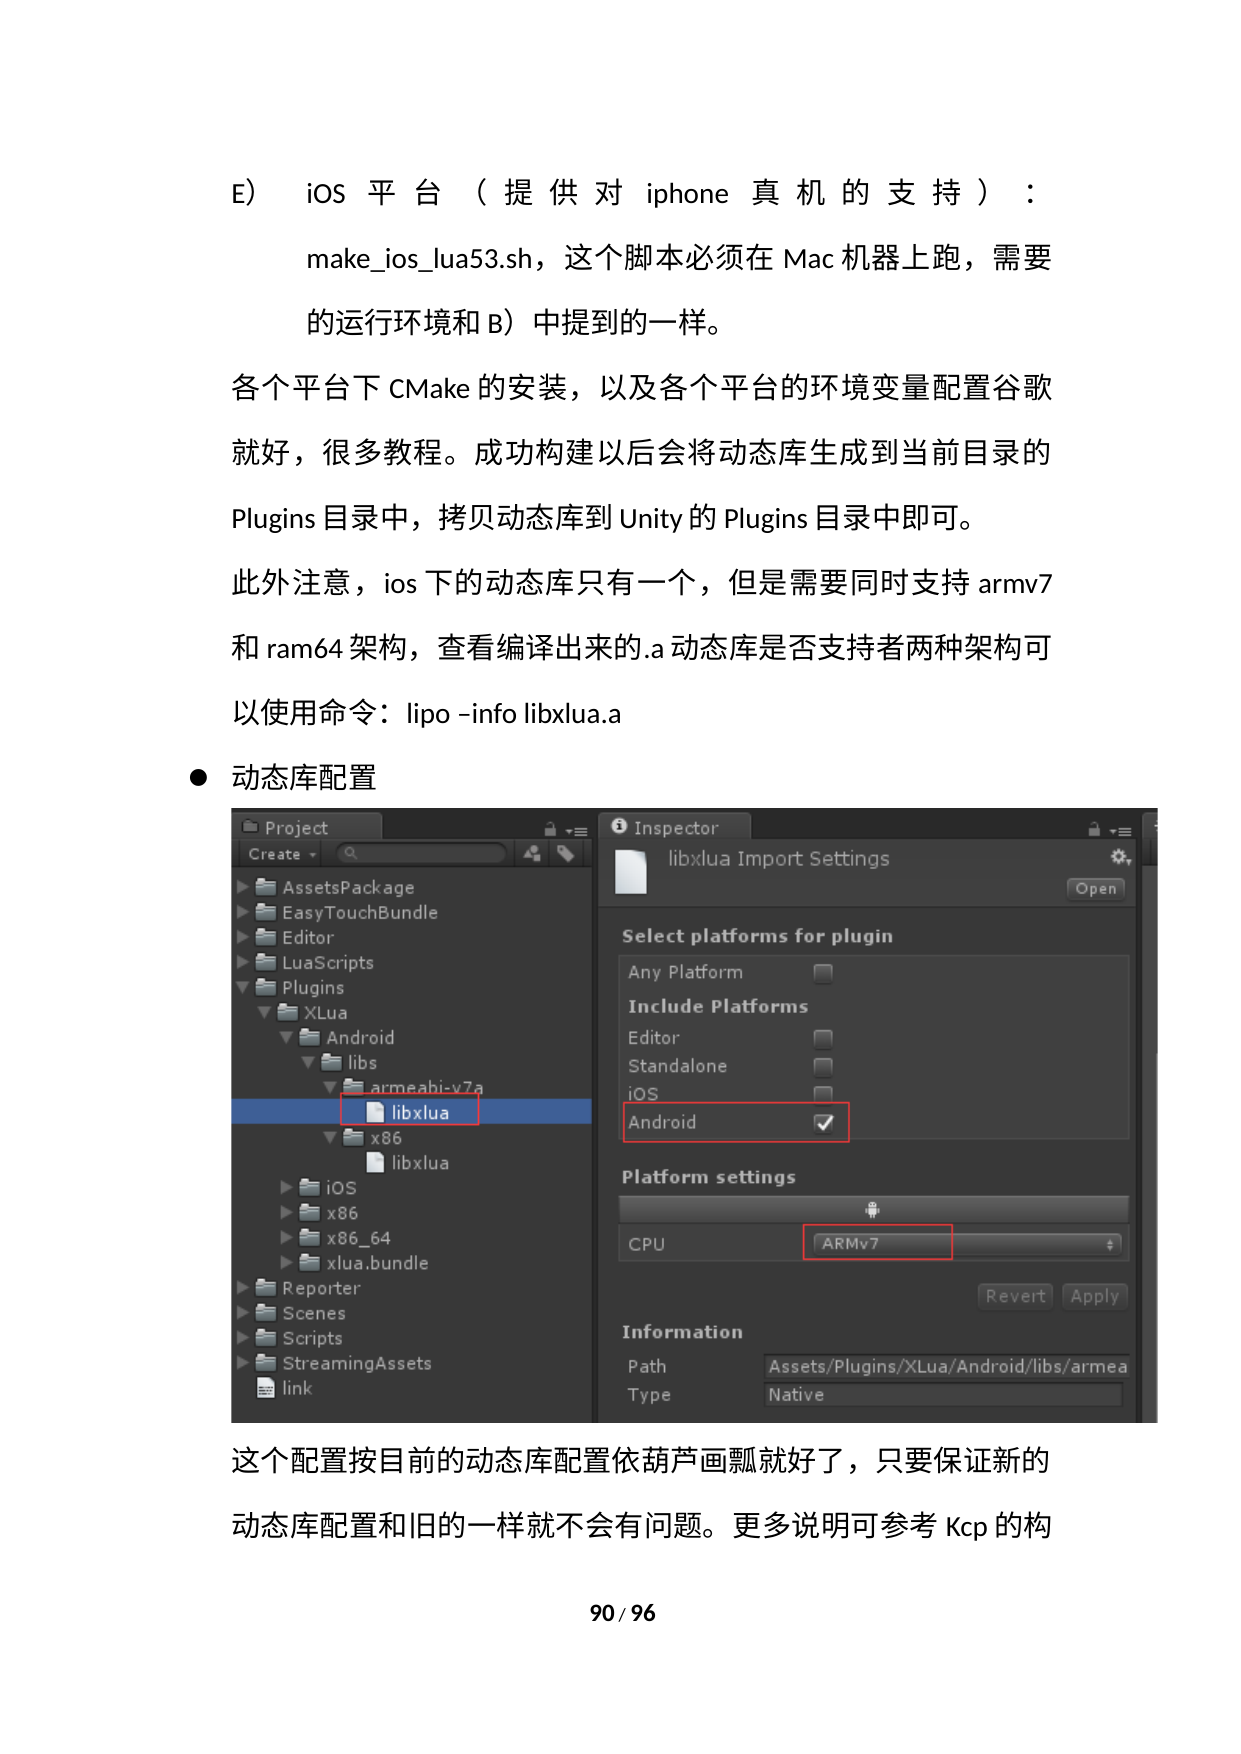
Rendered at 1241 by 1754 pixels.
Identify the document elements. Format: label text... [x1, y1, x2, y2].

text 此外注意，ios下的动态库只有一个，但是需要同时支持armv7和ram64架构，查看编译出来的.a动态库是否支持者两种架构可以使用命令：lipo –info libxlua.a [231, 548, 1053, 743]
list iOS平台（提供对iphone真机的支持）：make_ios_lua53.sh，这个脚本必须在Mac机器上跑，需要的运行环境和B）中提到的一样。 [231, 158, 1053, 353]
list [231, 1426, 1053, 1556]
text 各个平台下CMake的安装，以及各个平台的环境变量配置谷歌就好，很多教程。成功构建以后会将动态库生成到当前目录的Plugins目录中，拷贝动态库到Unity的Plugins目录中即可。 [231, 353, 1053, 548]
picture [231, 808, 1158, 1423]
list 动态库配置 [187, 743, 1053, 808]
